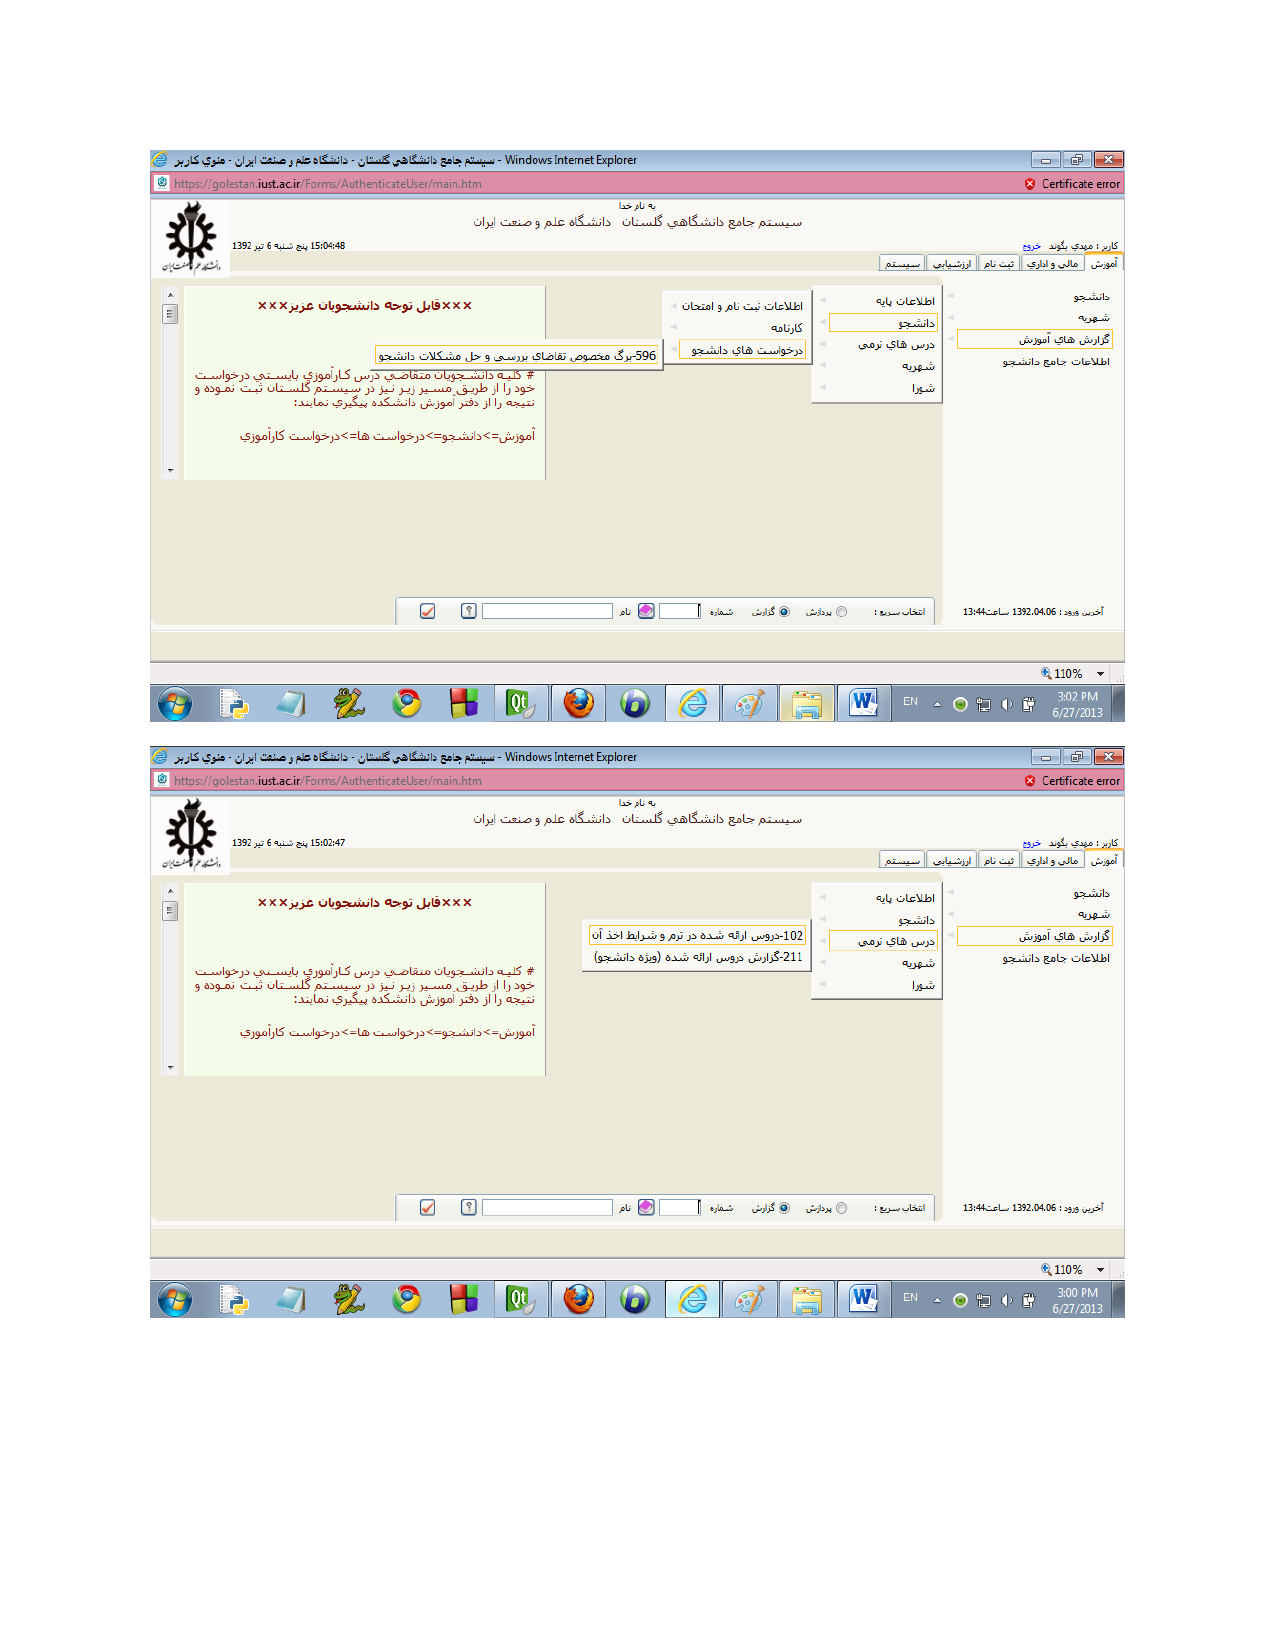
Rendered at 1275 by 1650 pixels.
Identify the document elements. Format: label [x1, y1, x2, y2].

picture [150, 150, 1125, 722]
picture [150, 746, 1125, 1318]
